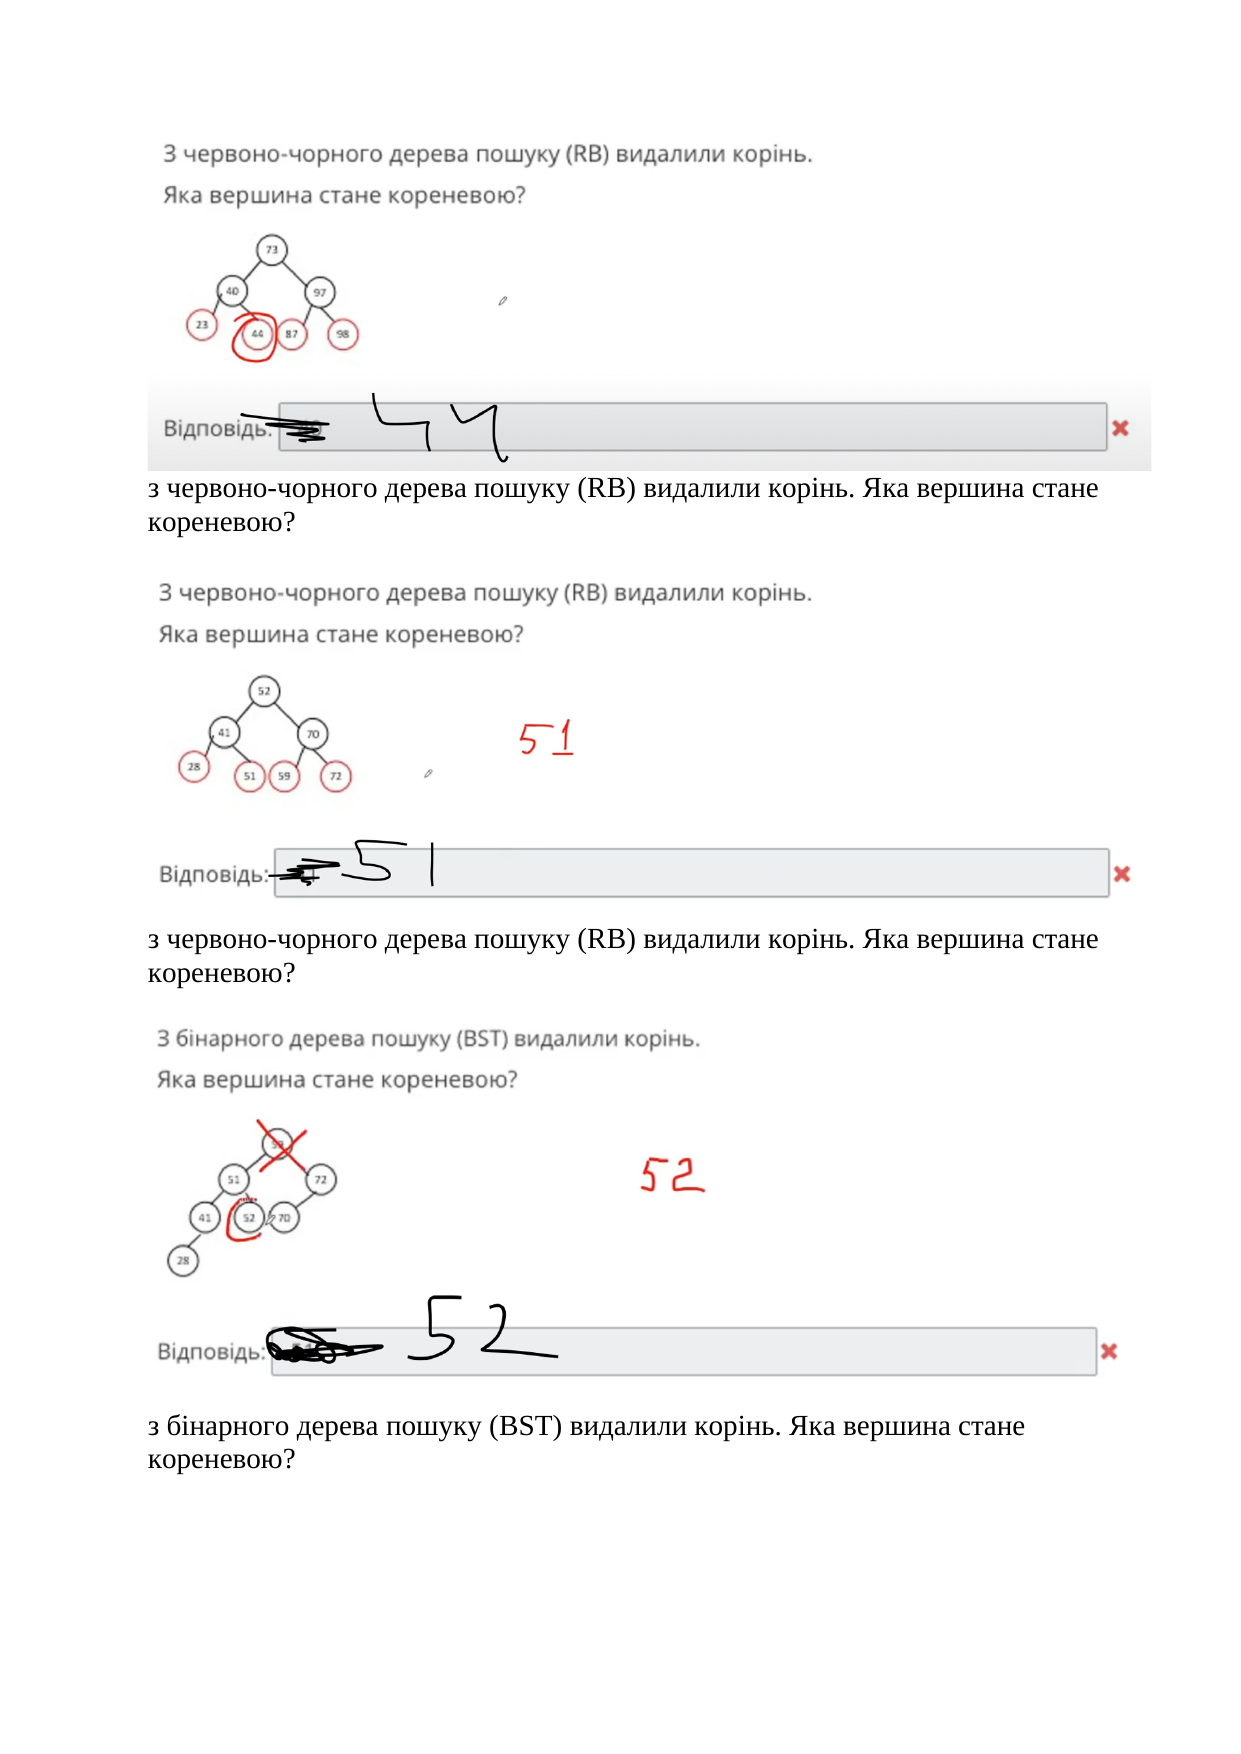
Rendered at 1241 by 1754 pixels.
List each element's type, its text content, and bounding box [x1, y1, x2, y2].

picture [147, 118, 1152, 471]
text з червоно-чорного дерева пошуку (RB) видалили корінь. Яка вершина стане кореневою? [148, 922, 1152, 988]
picture [147, 570, 1152, 922]
picture [147, 1021, 1152, 1408]
text з бінарного дерева пошуку (BST) видалили корінь. Яка вершина стане кореневою? [148, 1408, 1152, 1475]
text з червоно-чорного дерева пошуку (RB) видалили корінь. Яка вершина стане кореневою? [148, 471, 1152, 537]
